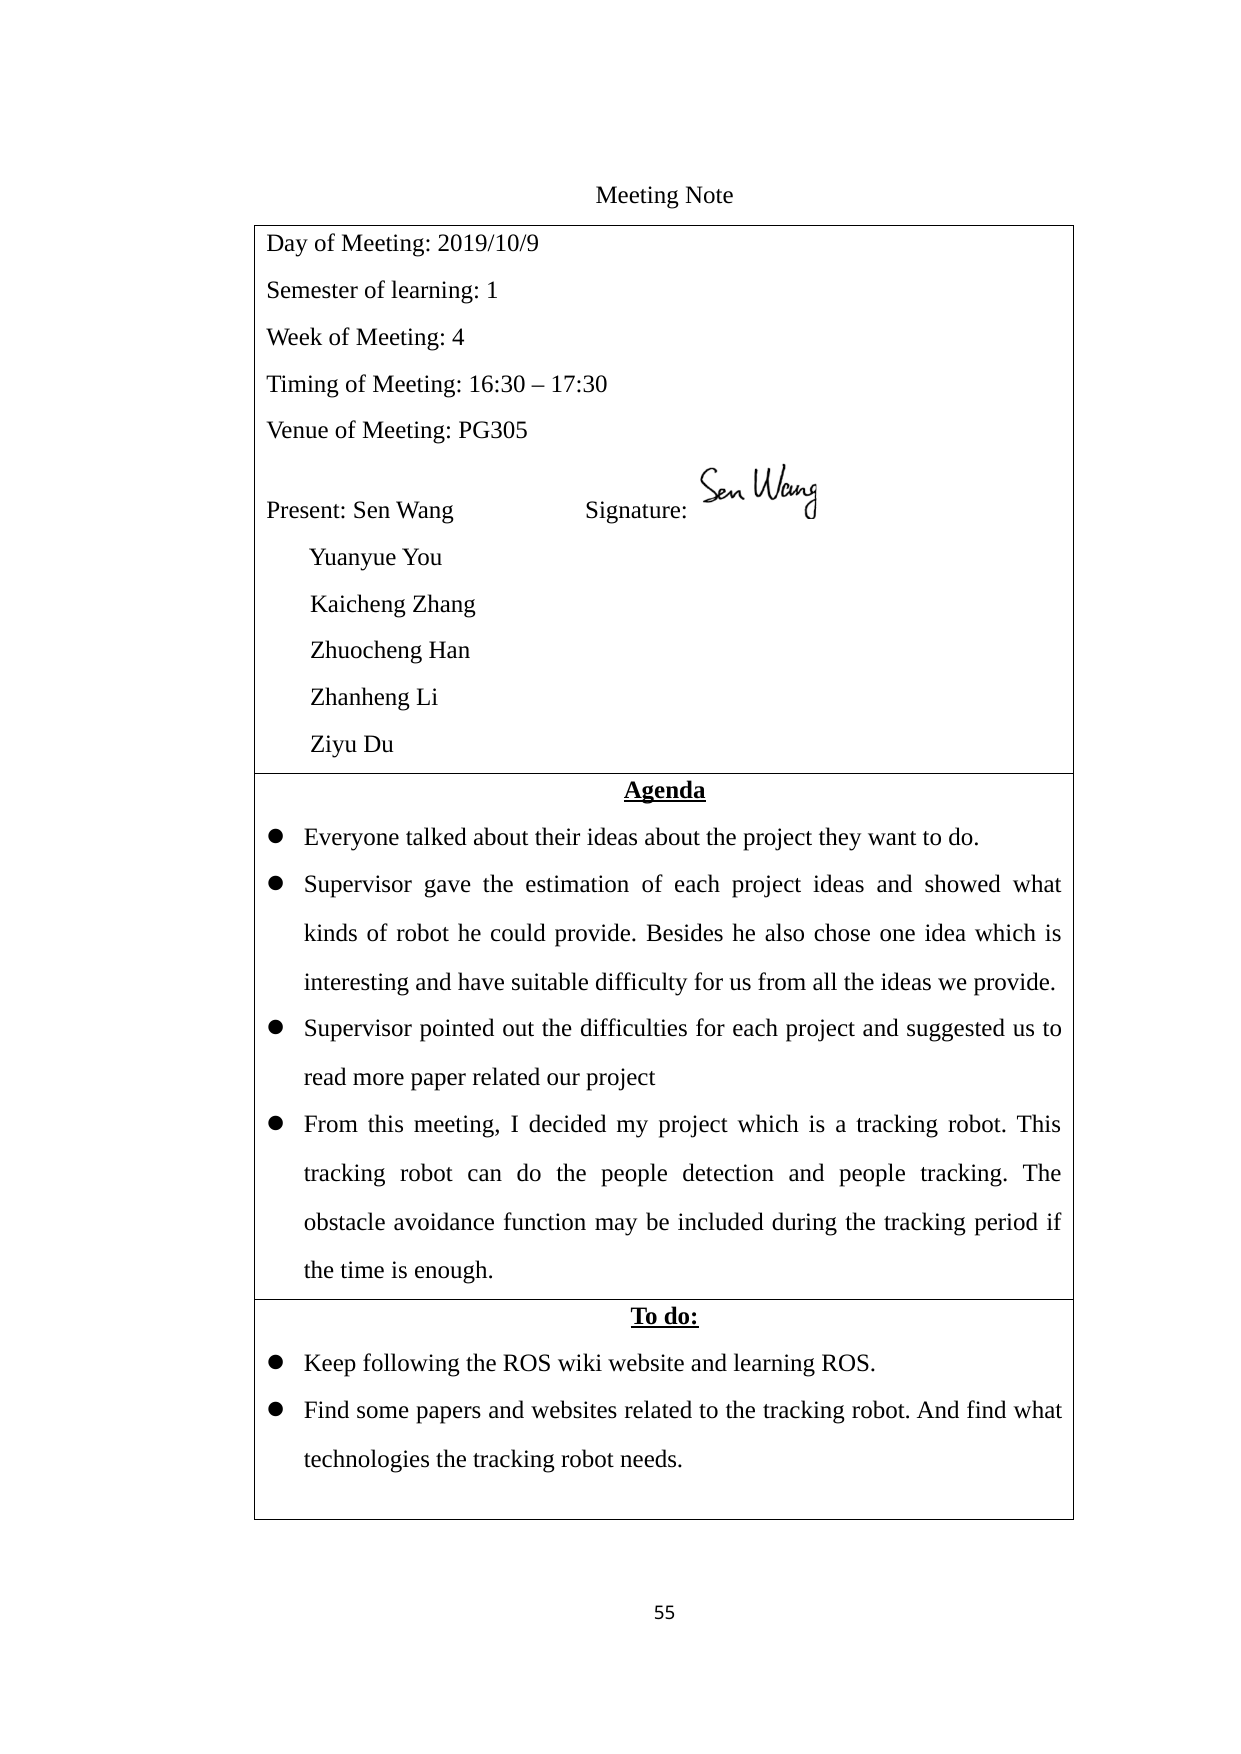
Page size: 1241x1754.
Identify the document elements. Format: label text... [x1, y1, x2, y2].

picture [700, 462, 817, 519]
table_cell To do: Keep following the ROS wiki website and learning ROS. Find some papers and websites related to the tracking robot. And find what technologies the tracking robot needs. [255, 1300, 1073, 1519]
table_header Day of Meeting: 2019/10/9 Semester of learning: 1 Week of Meeting: 4 Timing of Meeting: 16:30 – 17:30 Venue of Meeting: PG305 Present: Sen Wang Signature: Yuanyue You Kaicheng Zhang Zhuocheng Han Zhanheng Li Ziyu Du [255, 226, 1073, 772]
table_cell Agenda Everyone talked about their ideas about the project they want to do. Supervisor gave the estimation of each project ideas and showed what kinds of robot he could provide. Besides he also chose one idea which is interesting and have suitable difficulty for us from all the ideas we provide. Supervisor pointed out the difficulties for each project and suggested us to read more paper related our project From this meeting, I decided my project which is a tracking robot. This tracking robot can do the people detection and people tracking. The obstacle avoidance function may be included during the tracking period if the time is enough. [255, 774, 1073, 1298]
text Meeting Note [236, 178, 1092, 211]
